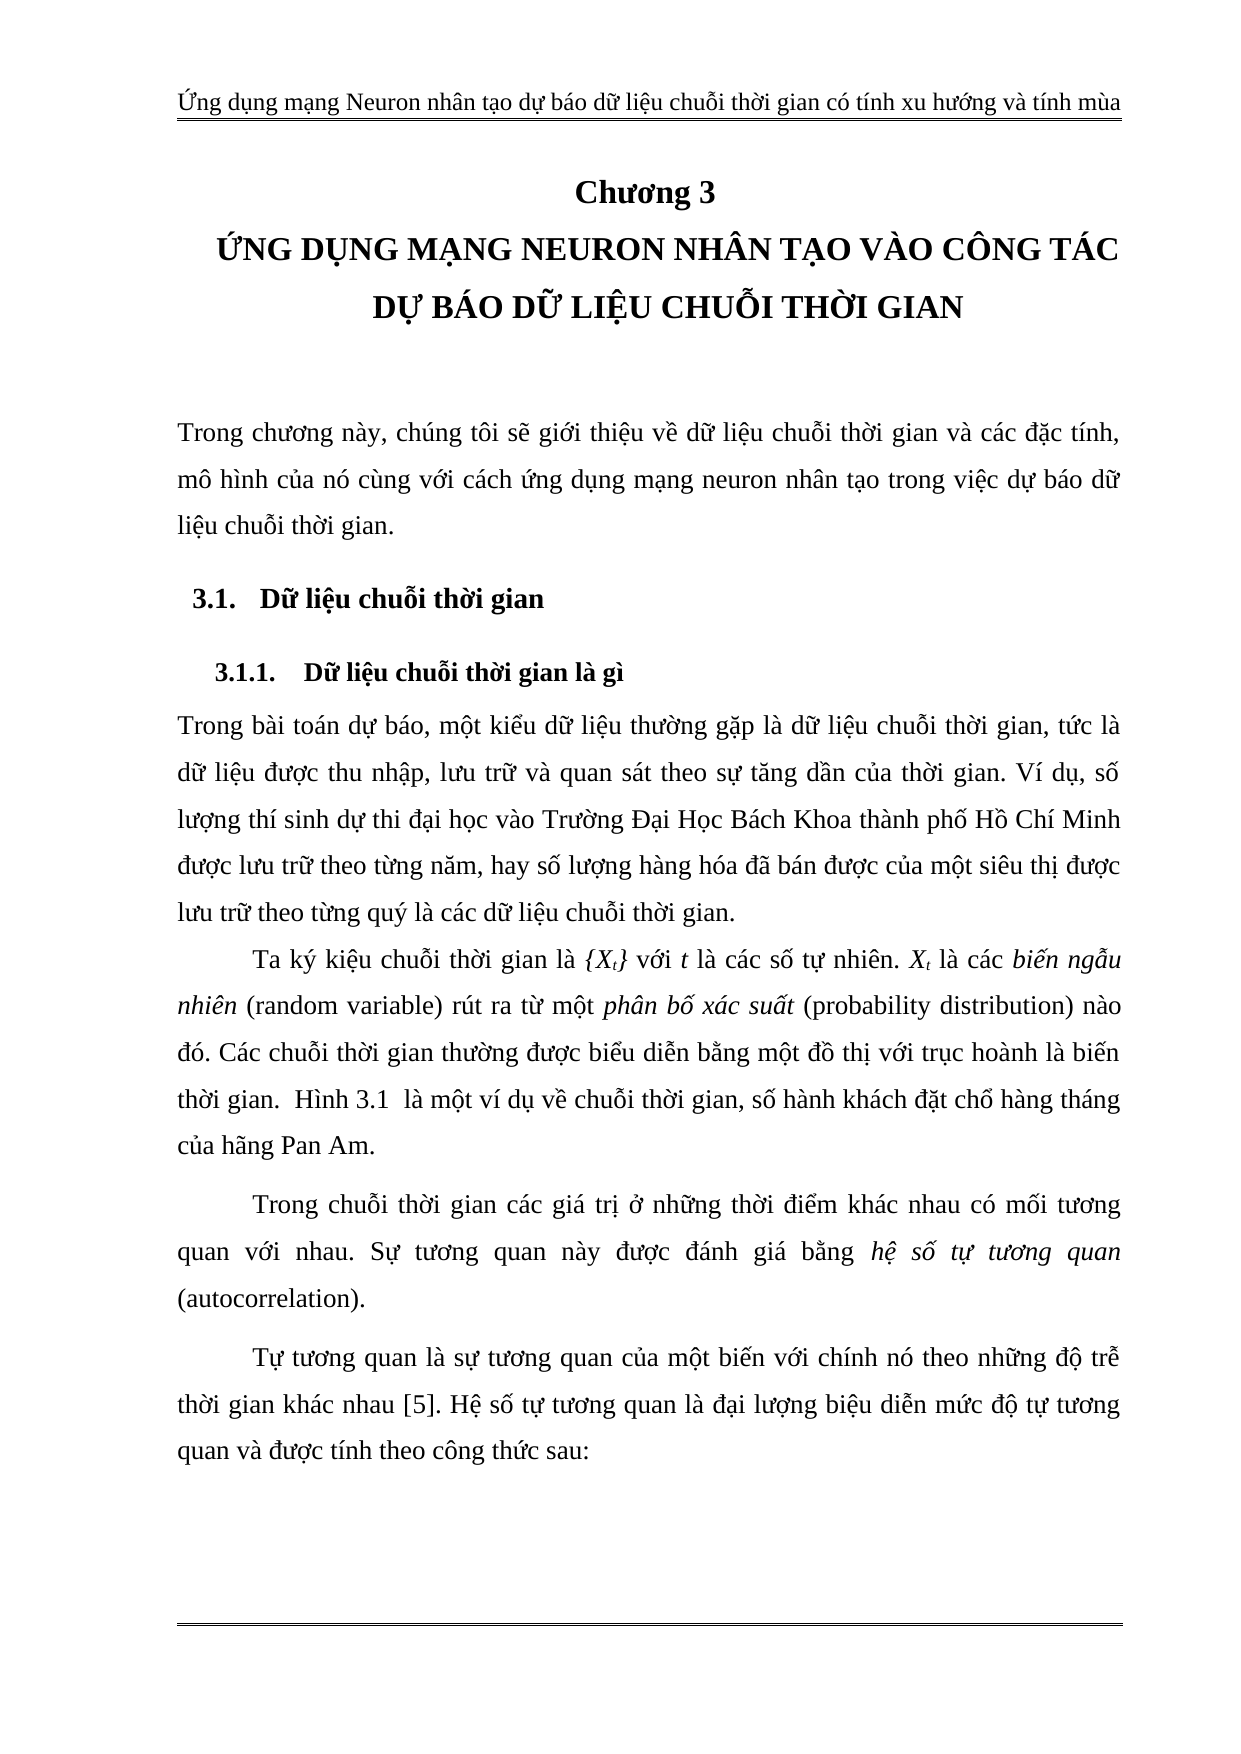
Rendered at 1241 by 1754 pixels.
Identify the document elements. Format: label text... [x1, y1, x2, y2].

text Trong chuỗi thời gian các giá trị ở những thời điểm khác nhau có mối tương quan với nhau. Sự tương quan này được đánh giá bằng hệ số tự tương quan (autocorrelation). [177, 1188, 1122, 1313]
text Trong bài toán dự báo, một kiểu dữ liệu thường gặp là dữ liệu chuỗi thời gian, tức là dữ liệu được thu nhập, lưu trữ và quan sát theo sự tăng dần của thời gian. Ví dụ, số lượng thí sinh dự thi đại học vào Trường Đại Học Bách Khoa thành phố Hồ Chí Minh được lưu trữ theo từng năm, hay số lượng hàng hóa đã bán được của một siêu thị được lưu trữ theo từng quý là các dữ liệu chuỗi thời gian. [177, 709, 1122, 927]
text Ta ký kiệu chuỗi thời gian là {Xt} với t là các số tự nhiên. Xt là các biến ngẫu nhiên (random variable) rút ra từ một phân bố xác suất (probability distribution) nào đó. Các chuỗi thời gian thường được biểu diễn bằng một đồ thị với trục hoành là biến thời gian. Hình 3.1 là một ví dụ về chuỗi thời gian, số hành khách đặt chổ hàng tháng của hãng Pan Am. [177, 943, 1122, 1161]
subtitle Dữ liệu chuỗi thời gian là gì [214, 656, 1122, 688]
subtitle Dữ liệu chuỗi thời gian [192, 581, 1122, 615]
subtitle ỨNG DỤNG MẠNG NEURON NHÂN TẠO VÀO CÔNG TÁC DỰ BÁO DỮ LIỆU ỖI THỜI GIAN [177, 172, 1122, 325]
text Trong chương này, chúng tôi sẽ giới thiệu về dữ liệu chuỗi thời gian và các đặc tính, mô hình của nó cùng với cách ứng dụng mạng neuron nhân tạo trong việc dự báo dữ liệu chuỗi thời gian. [177, 416, 1122, 541]
text Tự tương quan là sự tương quan của một biến với chính nó theo những độ trễ thời gian khác nhau [5]. Hệ số tự tương quan là đại lượng biệu diễn mức độ tự tương quan và được tính theo công thức sau: [177, 1341, 1122, 1466]
